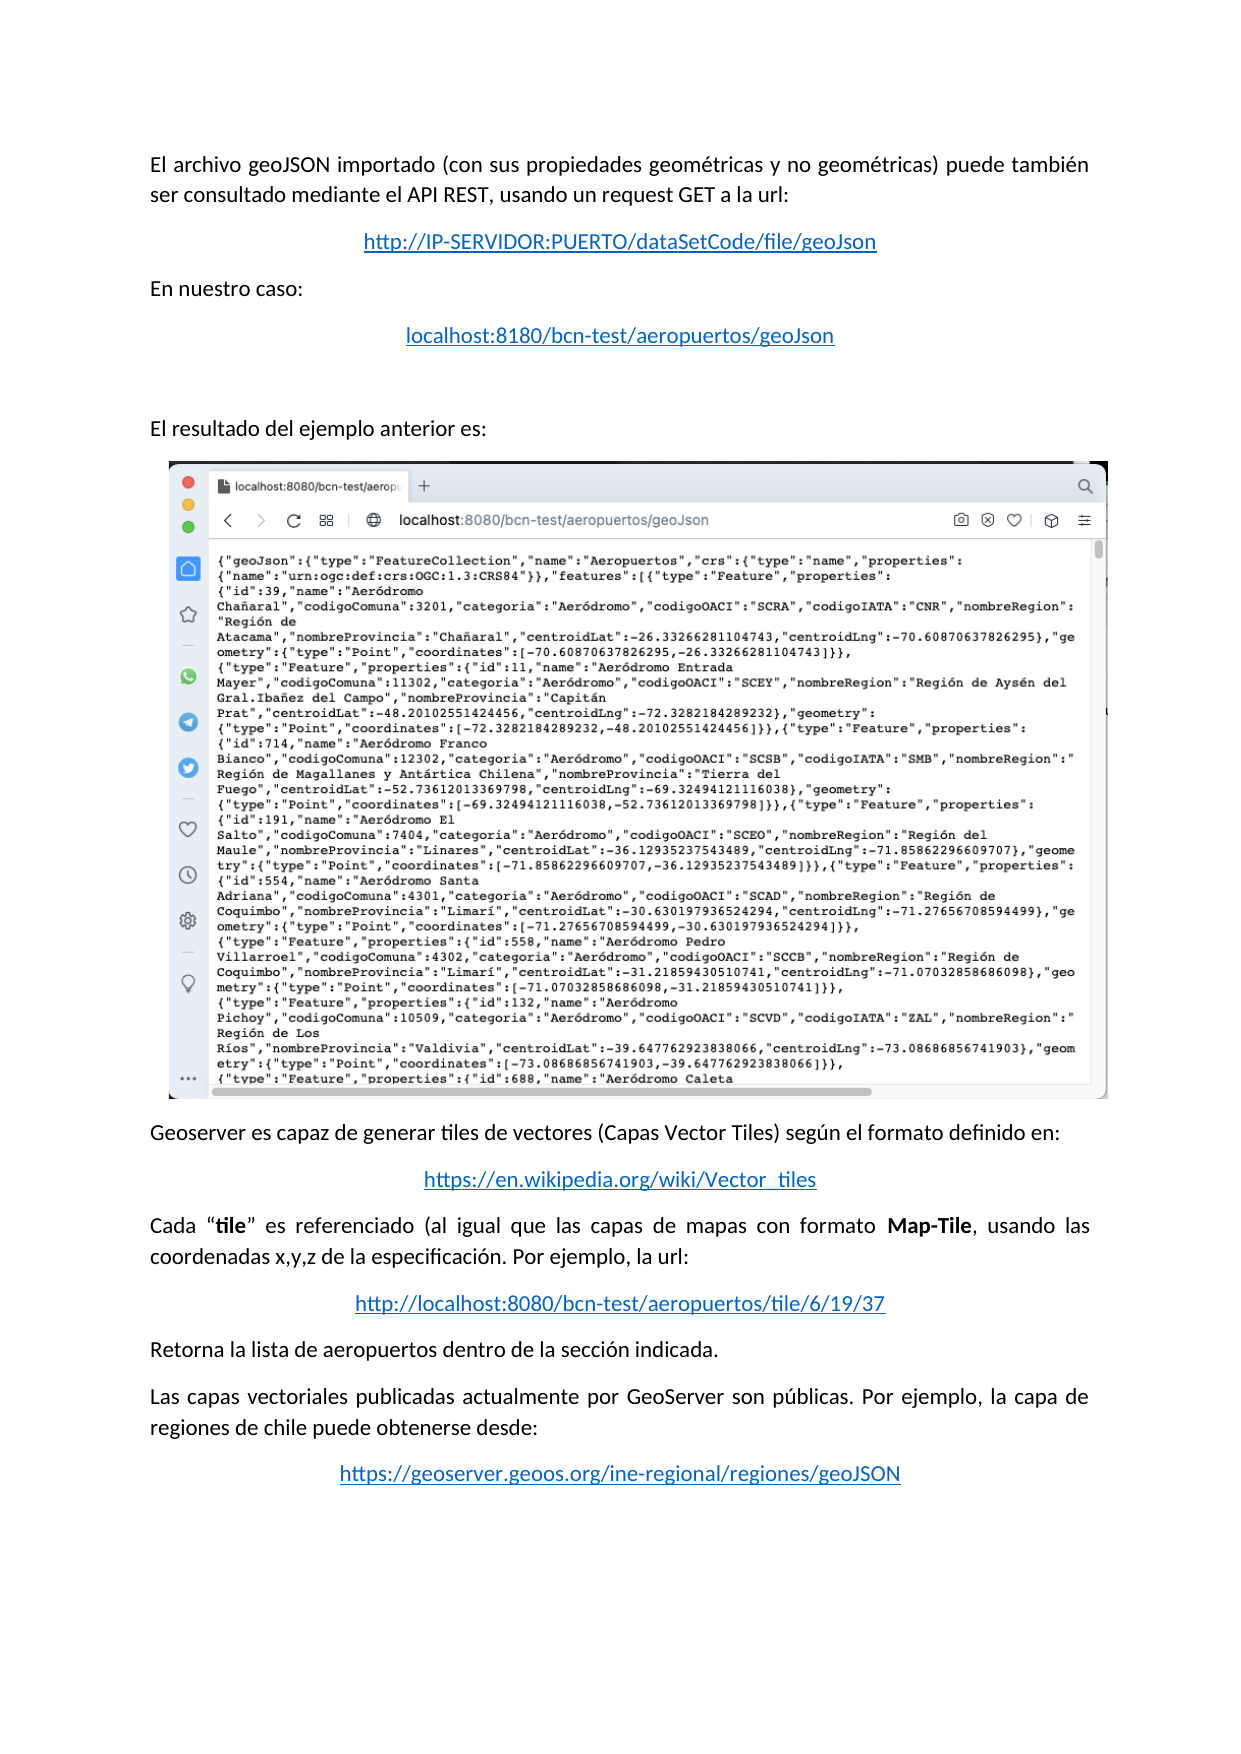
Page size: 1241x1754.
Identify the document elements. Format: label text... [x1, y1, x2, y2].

text El resultado del ejemplo anterior es: [150, 414, 1090, 443]
text localhost:8180/bcn-test/aeropuertos/geoJson [150, 321, 1090, 349]
text El archivo geoJSON importado (con sus propiedades geométricas y no geométricas) puede también ser consultado mediante el API REST, usando un request GET a la url: [150, 150, 1090, 208]
text https://en.wikipedia.org/wiki/Vector_tiles [150, 1165, 1090, 1193]
text Geoserver es capaz de generar tiles de vectores (Capas Vector Tiles) según el formato definido en: [150, 1118, 1090, 1146]
text En nuestro caso: [150, 274, 1090, 302]
text https://geoserver.geoos.org/ine-regional/regiones/geoJSON [150, 1459, 1090, 1487]
text Cada “tile” es referenciado (al igual que las capas de mapas con formato Map-Tile, usando las coordenadas x,y,z de la especificación. Por ejemplo, la url: [150, 1212, 1090, 1270]
text Retorna la lista de aeropuertos dentro de la sección indicada. [150, 1336, 1090, 1363]
text http://localhost:8080/bcn-test/aeropuertos/tile/6/19/37 [150, 1289, 1090, 1317]
text Las capas vectoriales publicadas actualmente por GeoServer son públicas. Por ejemplo, la capa de regiones de chile puede obtenerse desde: [150, 1382, 1090, 1441]
